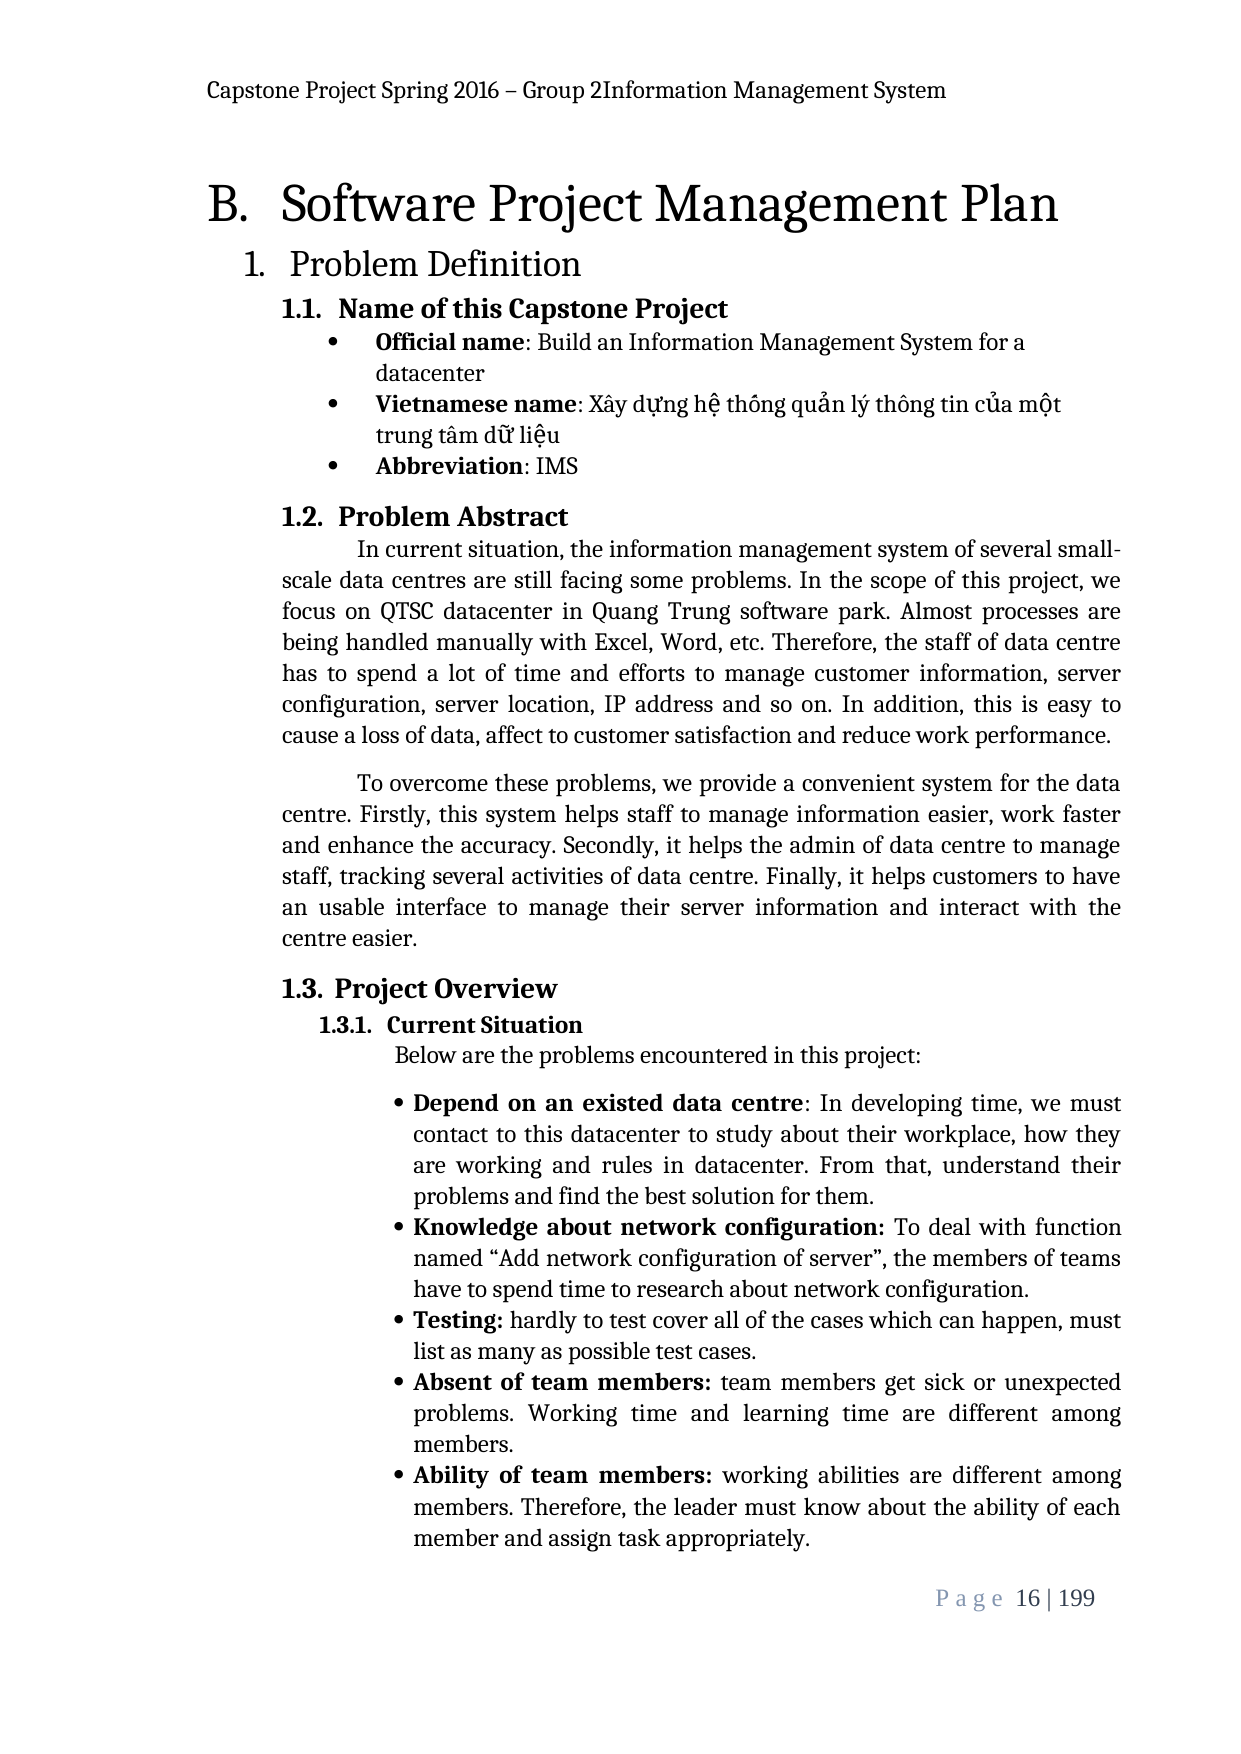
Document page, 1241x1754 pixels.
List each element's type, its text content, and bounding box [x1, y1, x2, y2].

text In current situation, the information management system of several small-scale data centres are still facing some problems. In the scope of this project, we focus on QTSC datacenter in Quang Trung software park. Almost processes are being handled manually with Excel, Word, etc. Therefore, the staff of data centre has to spend a lot of time and efforts to manage customer information, server configuration, server location, IP address and so on. In addition, this is easy to cause a loss of data, affect to customer satisfaction and reduce work performance. [282, 535, 1122, 750]
list Knowledge about network configuration: To deal with function named “Add network configuration of server”, the members of teams have to spend time to research about network configuration. [394, 1213, 1122, 1304]
list Depend on an existed data centre: In developing time, we must contact to this datacenter to study about their workplace, how they are working and rules in datacenter. From that, understand their problems and find the best solution for them. [394, 1089, 1122, 1211]
list Testing: hardly to test cover all of the cases which can happen, must list as many as possible test cases. [394, 1306, 1122, 1366]
list Abbreviation: IMS [329, 452, 1122, 481]
text Below are the problems encountered in this project: [357, 1041, 1122, 1070]
subtitle Problem Definition [244, 243, 1122, 286]
subtitle Software Project Management Plan [207, 173, 1122, 235]
list Absent of team members: team members get sick or unexpected problems. Working time and learning time are different among members. [394, 1368, 1122, 1459]
text To overcome these problems, we provide a convenient system for the data centre. Firstly, this system helps staff to manage information easier, work faster and enhance the accuracy. Secondly, it helps the admin of data centre to manage staff, tracking several activities of data centre. Finally, it helps customers to have an usable interface to manage their server information and interact with the centre easier. [282, 769, 1122, 953]
subtitle Project Overview [282, 972, 1122, 1005]
list Official name: Build an Information Management System for a datacenter [329, 328, 1122, 388]
list Vietnamese name: Xây dựng hệ thống quản lý thông tin của một trung tâm dữ liệu [329, 390, 1122, 450]
subtitle Problem Abstract [282, 500, 1122, 533]
subtitle Name of this Capstone Project [282, 293, 1122, 326]
list Ability of team members: working abilities are different among members. Therefore, the leader must know about the ability of each member and assign task appropriately. [394, 1461, 1122, 1552]
subtitle Current Situation [319, 1011, 1122, 1040]
